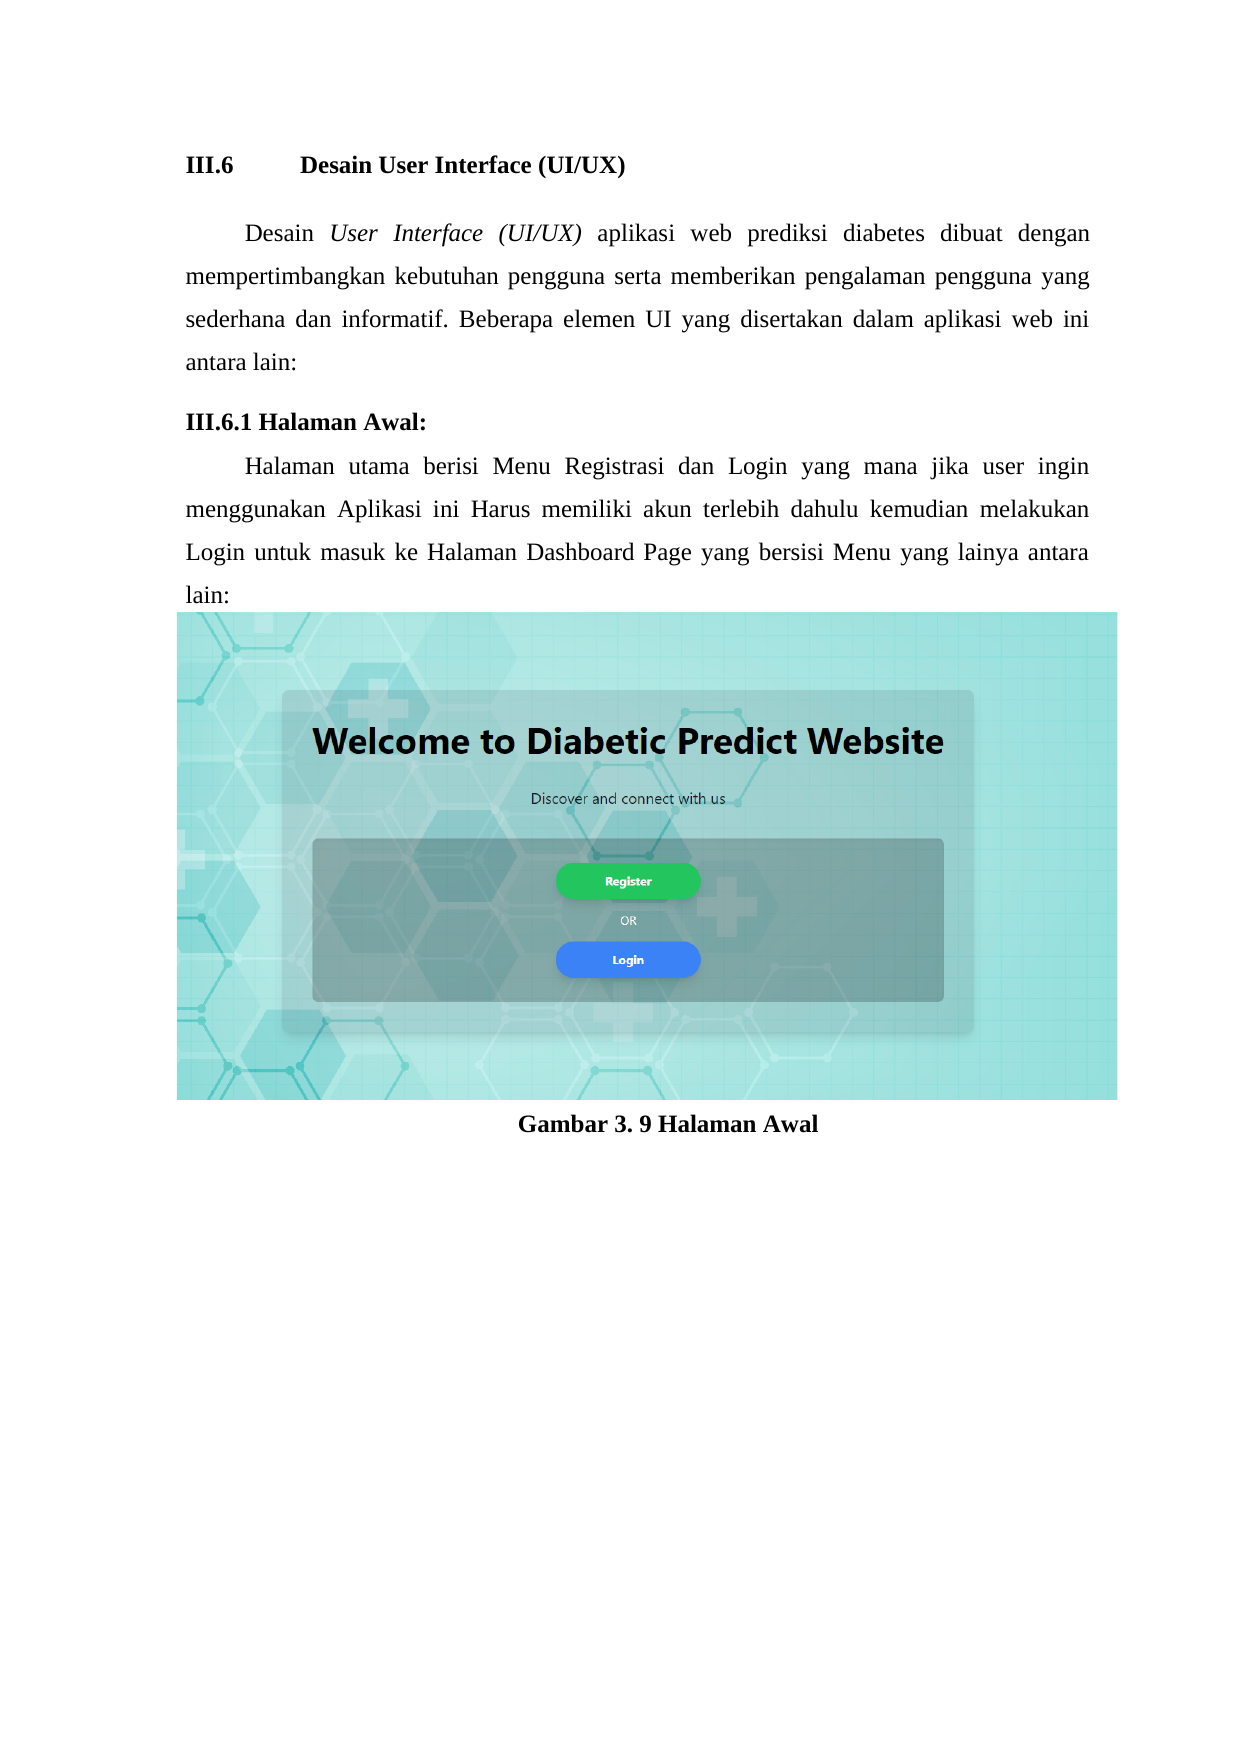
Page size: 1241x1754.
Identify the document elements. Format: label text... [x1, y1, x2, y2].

subtitle Desain User Interface (UI/UX) [185, 150, 1090, 179]
text Desain User Interface (UI/UX) aplikasi web prediksi diabetes dibuat dengan mempertimbangkan kebutuhan pengguna serta memberikan pengalaman pengguna yang sederhana dan informatif. Beberapa elemen UI yang disertakan dalam aplikasi web ini antara lain: [185, 218, 1090, 376]
picture [177, 612, 1118, 1100]
text Halaman utama berisi Menu Registrasi dan Login yang mana jika user ingin menggunakan Aplikasi ini Harus memiliki akun terlebih dahulu kemudian melakukan Login untuk masuk ke Halaman Dashboard Page yang bersisi Menu yang lainya antara lain: [185, 451, 1090, 609]
subtitle Halaman Awal: [185, 407, 1090, 436]
